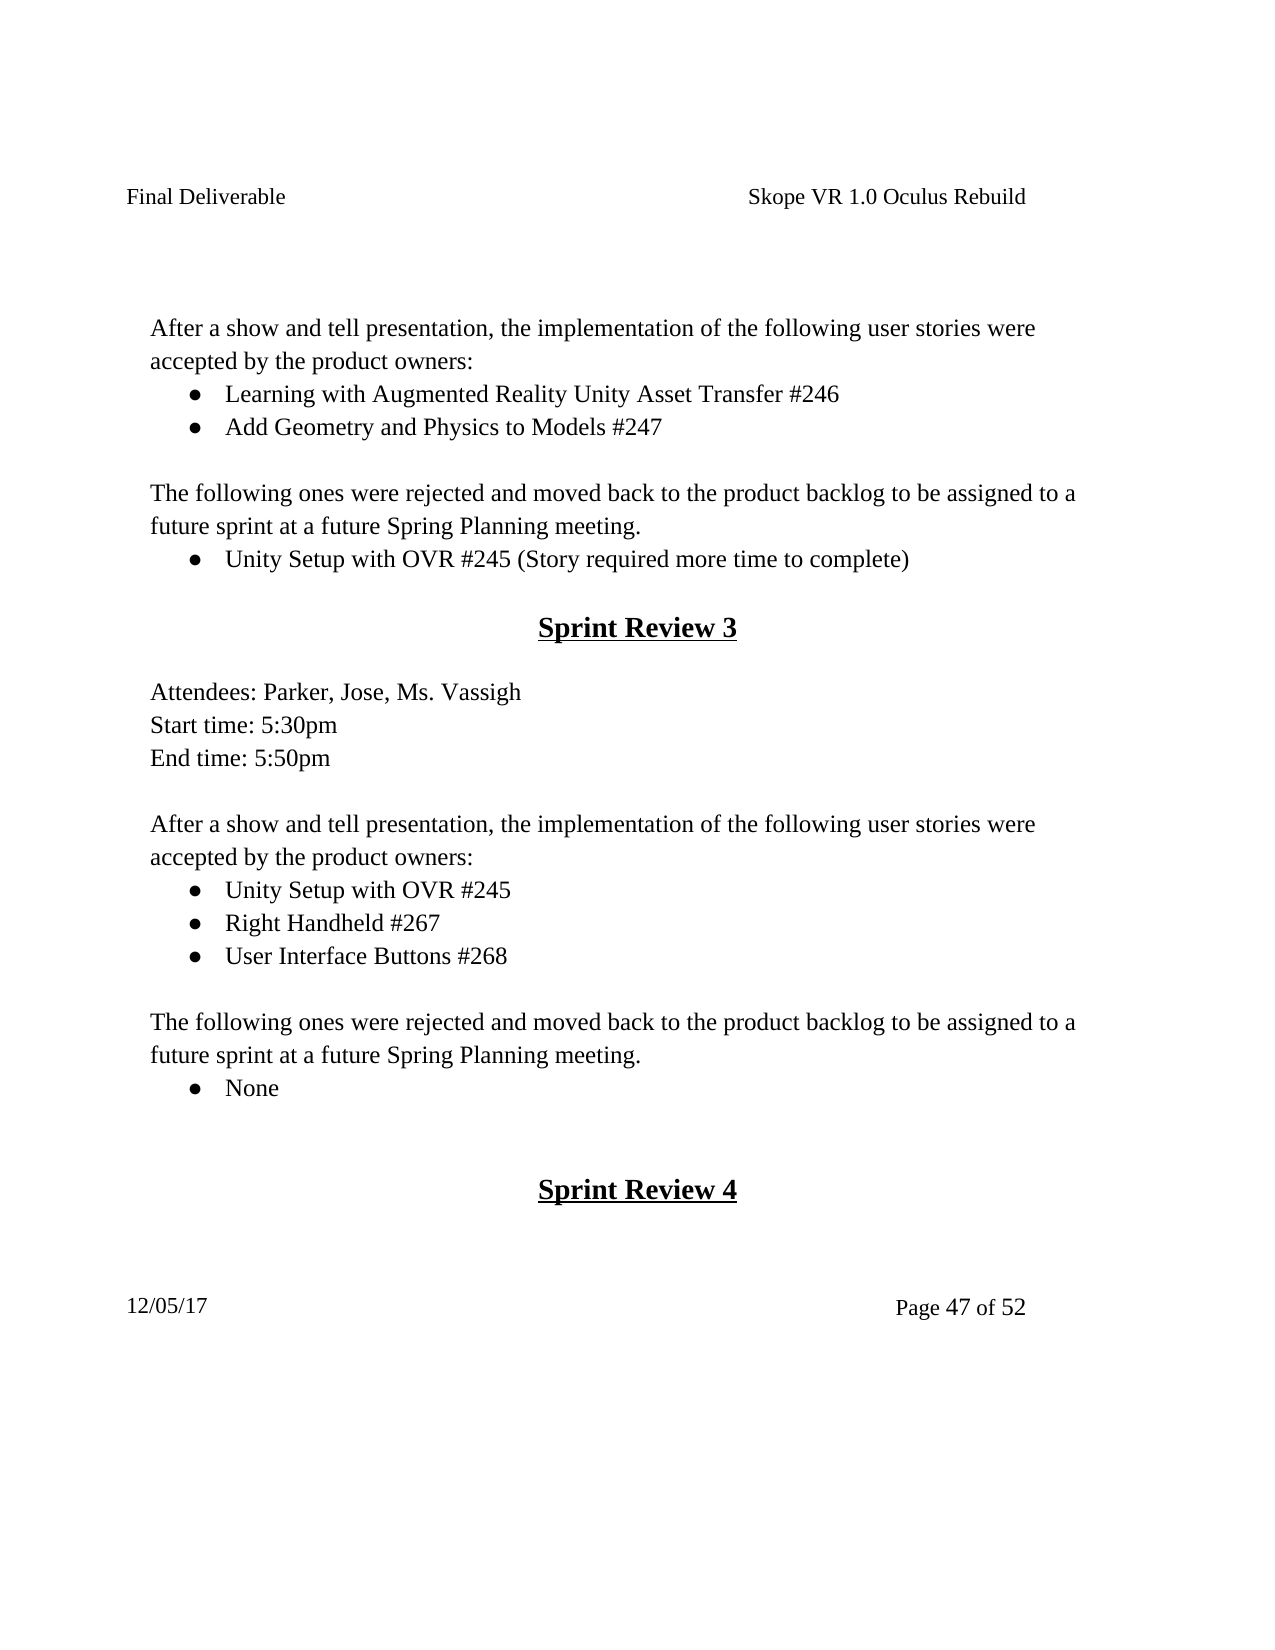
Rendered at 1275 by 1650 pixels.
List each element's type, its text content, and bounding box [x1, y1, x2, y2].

text Sprint Review 4 [150, 1172, 1125, 1206]
list Unity Setup with OVR #245 [187, 875, 1125, 904]
text The following ones were rejected and moved back to the product backlog to be assigned to a future sprint at a future Spring Planning meeting. [150, 478, 1125, 540]
text The following ones were rejected and moved back to the product backlog to be assigned to a future sprint at a future Spring Planning meeting. [150, 1007, 1125, 1069]
list Right Handheld #267 [187, 908, 1125, 937]
text After a show and tell presentation, the implementation of the following user stories were accepted by the product owners: [150, 313, 1125, 375]
text Start time: 5:30pm [150, 710, 1125, 739]
text Sprint Review 3 [150, 611, 1125, 644]
list Learning with Augmented Reality Unity Asset Transfer #246 [187, 379, 1125, 408]
list Add Geometry and Physics to Models #247 [187, 412, 1125, 441]
list None [187, 1073, 1125, 1102]
text End time: 5:50pm [150, 743, 1125, 772]
list Unity Setup with OVR #245 (Story required more time to complete) [187, 544, 1125, 573]
text After a show and tell presentation, the implementation of the following user stories were accepted by the product owners: [150, 809, 1125, 871]
list User Interface Buttons #268 [187, 941, 1125, 970]
text Attendees: Parker, Jose, Ms. Vassigh [150, 677, 1125, 706]
